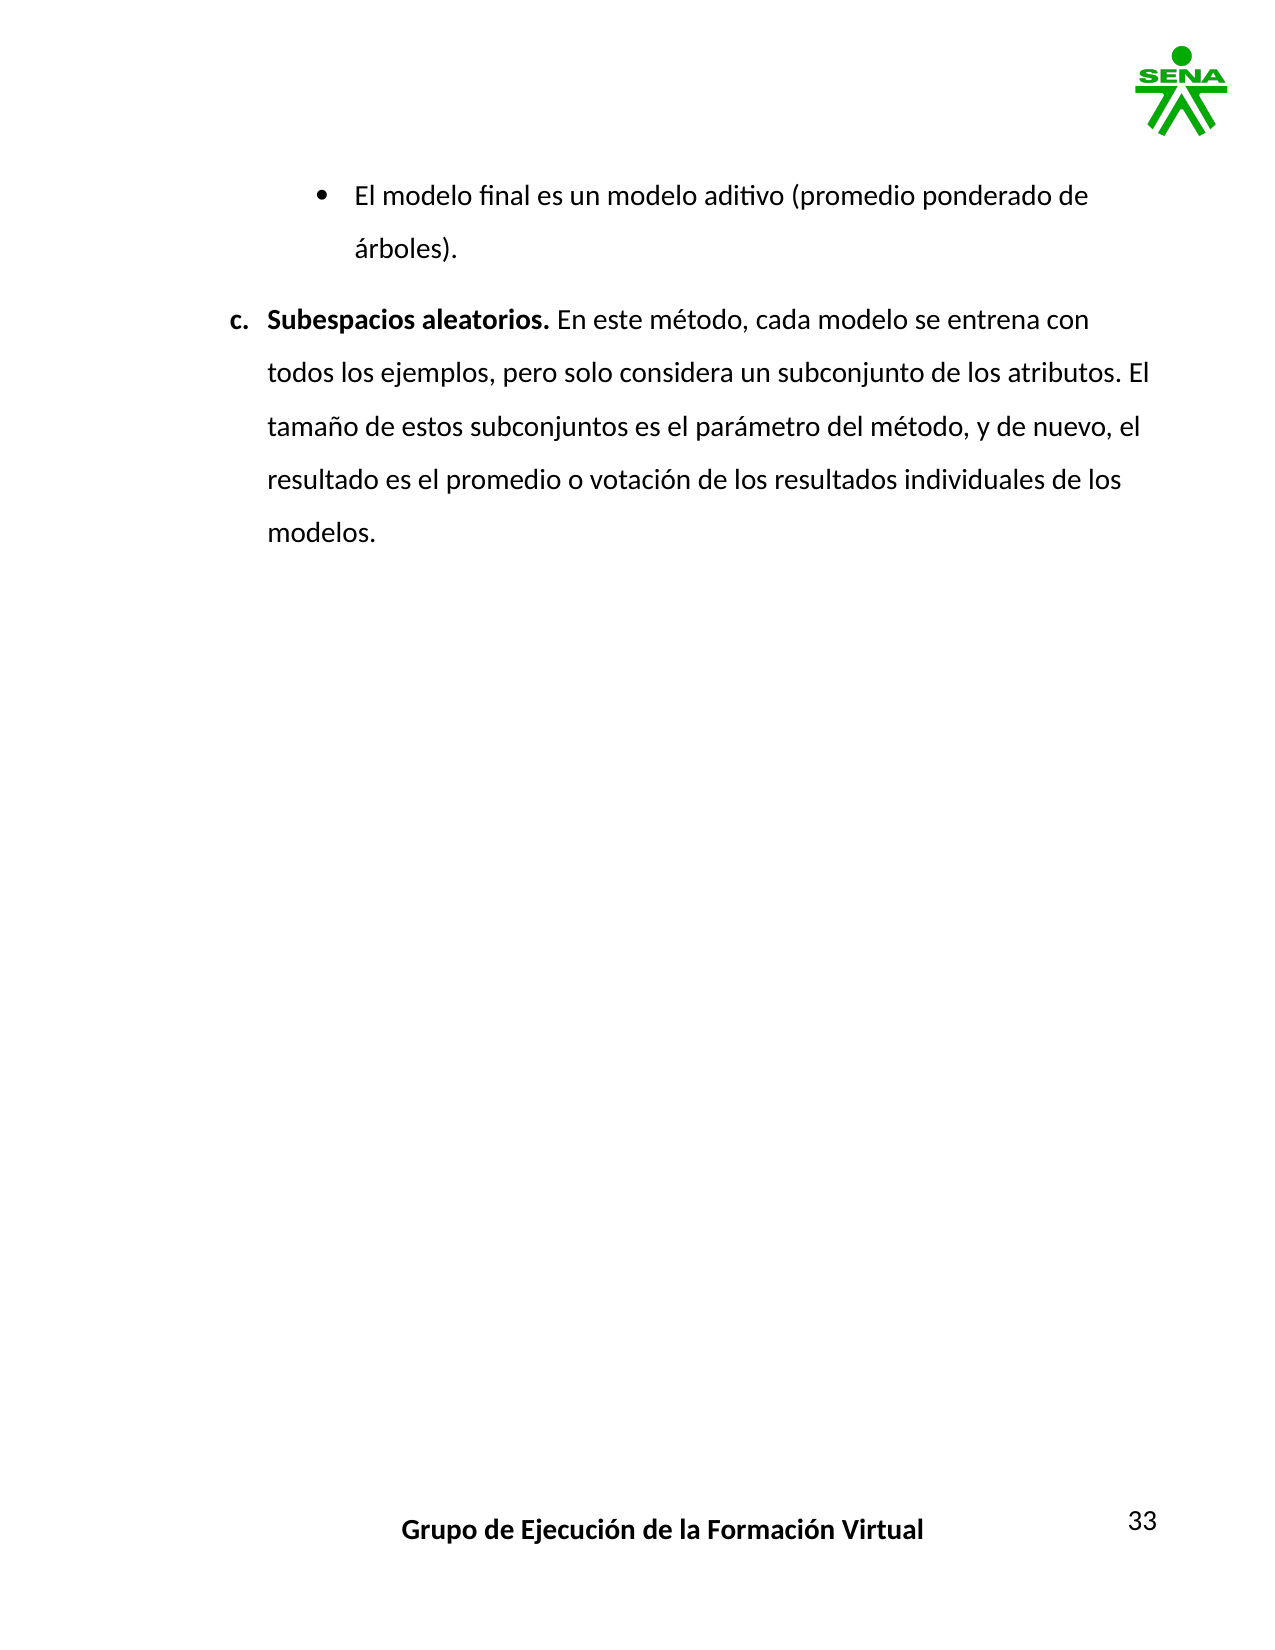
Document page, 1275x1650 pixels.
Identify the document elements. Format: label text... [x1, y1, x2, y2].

list Subespacios aleatorios. En este método, cada modelo se entrena con todos los ejemplos, pero solo considera un subconjunto de los atributos. El tamaño de estos subconjuntos es el parámetro del método, y de nuevo, el resultado es el promedio o votación de los resultados individuales de los modelos. [229, 301, 1157, 550]
list El modelo final es un modelo aditivo (promedio ponderado de árboles). [317, 177, 1157, 266]
picture [1135, 46, 1228, 136]
